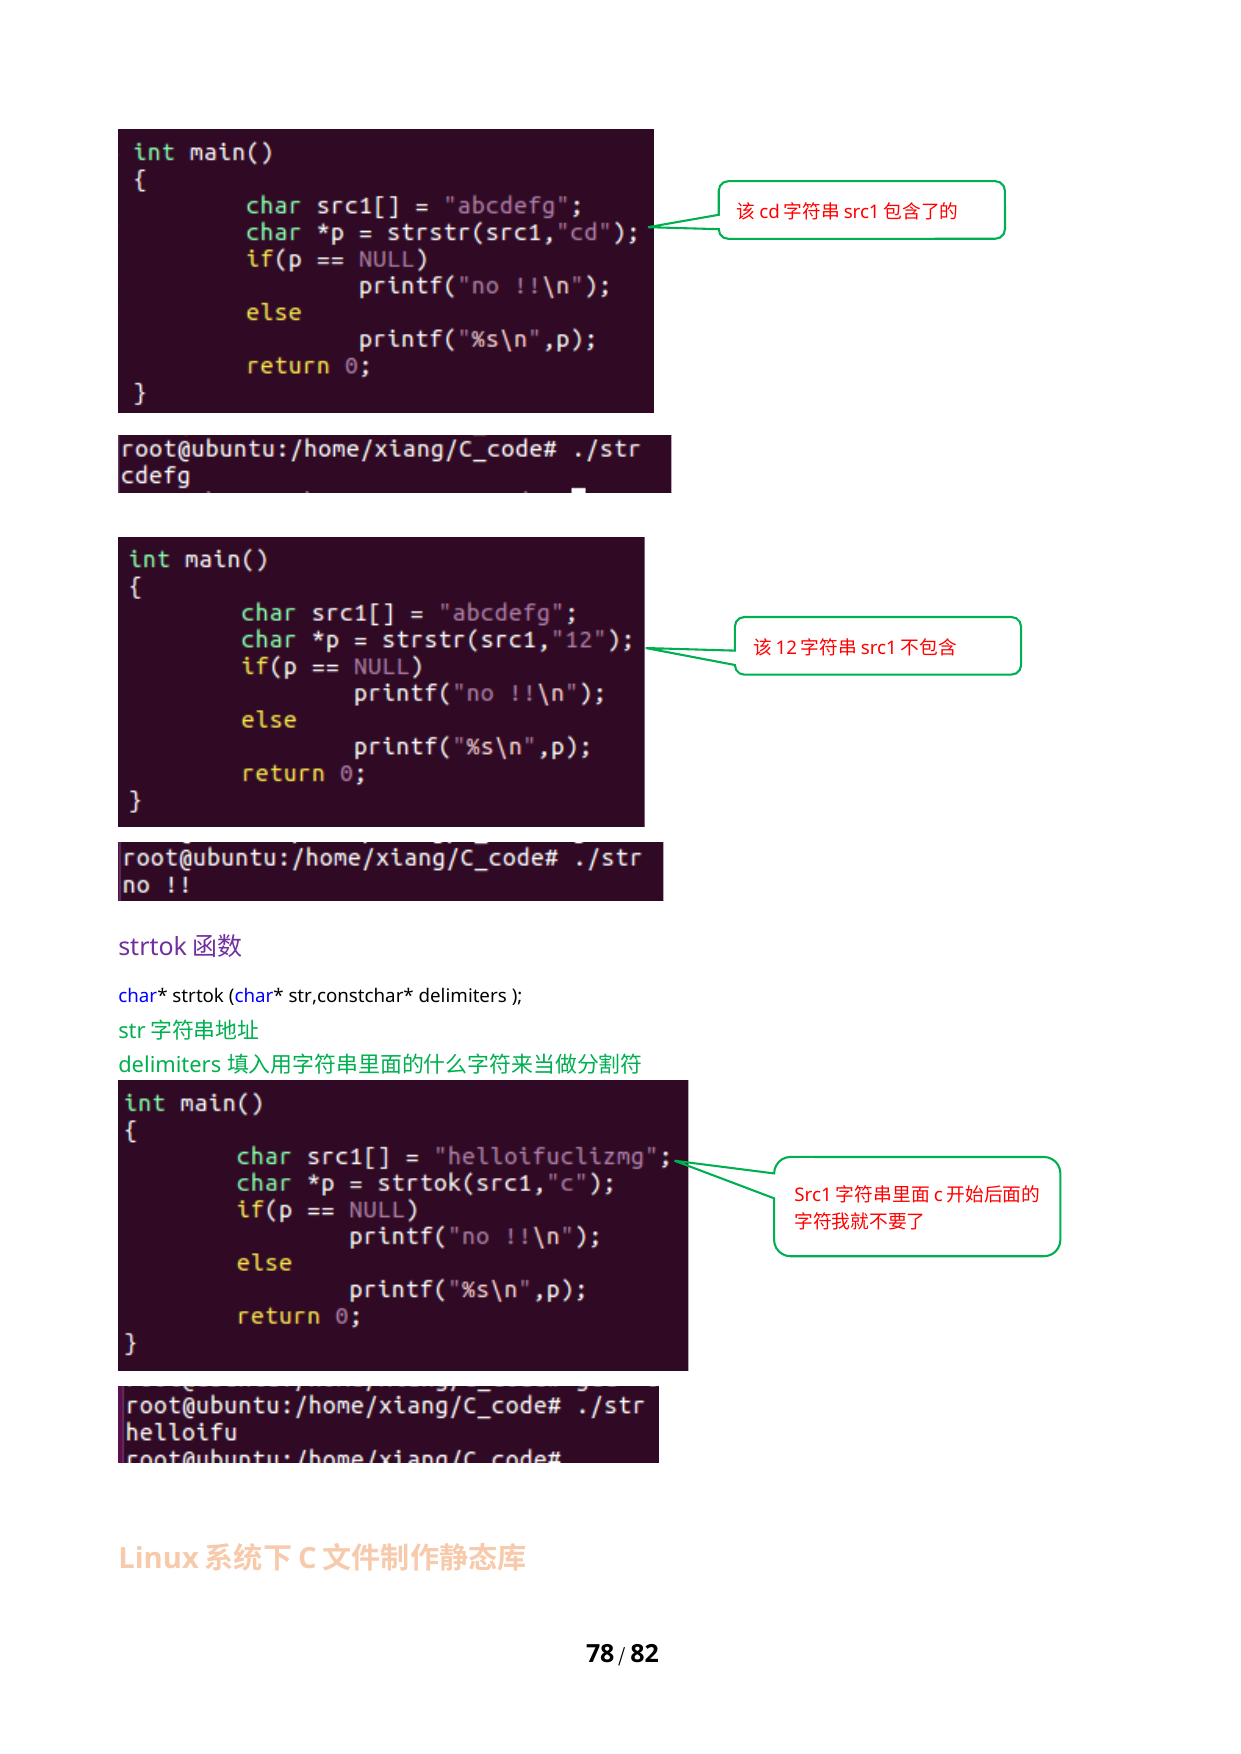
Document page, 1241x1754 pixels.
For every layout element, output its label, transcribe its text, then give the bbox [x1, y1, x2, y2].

picture [118, 435, 672, 493]
picture [118, 1080, 689, 1371]
text delimiters 填入用字符串里面的什么字符来当做分割符 [118, 1046, 1122, 1080]
picture [118, 1386, 659, 1463]
picture [118, 842, 664, 901]
text strtok函数 [118, 911, 1122, 978]
text char* strtok (char* str,constchar* delimiters ); [118, 978, 1122, 1012]
text str字符串地址 [118, 1012, 1122, 1046]
picture [118, 537, 645, 827]
picture [118, 129, 654, 413]
text Linux系统下C文件制作静态库 [118, 1522, 1122, 1590]
